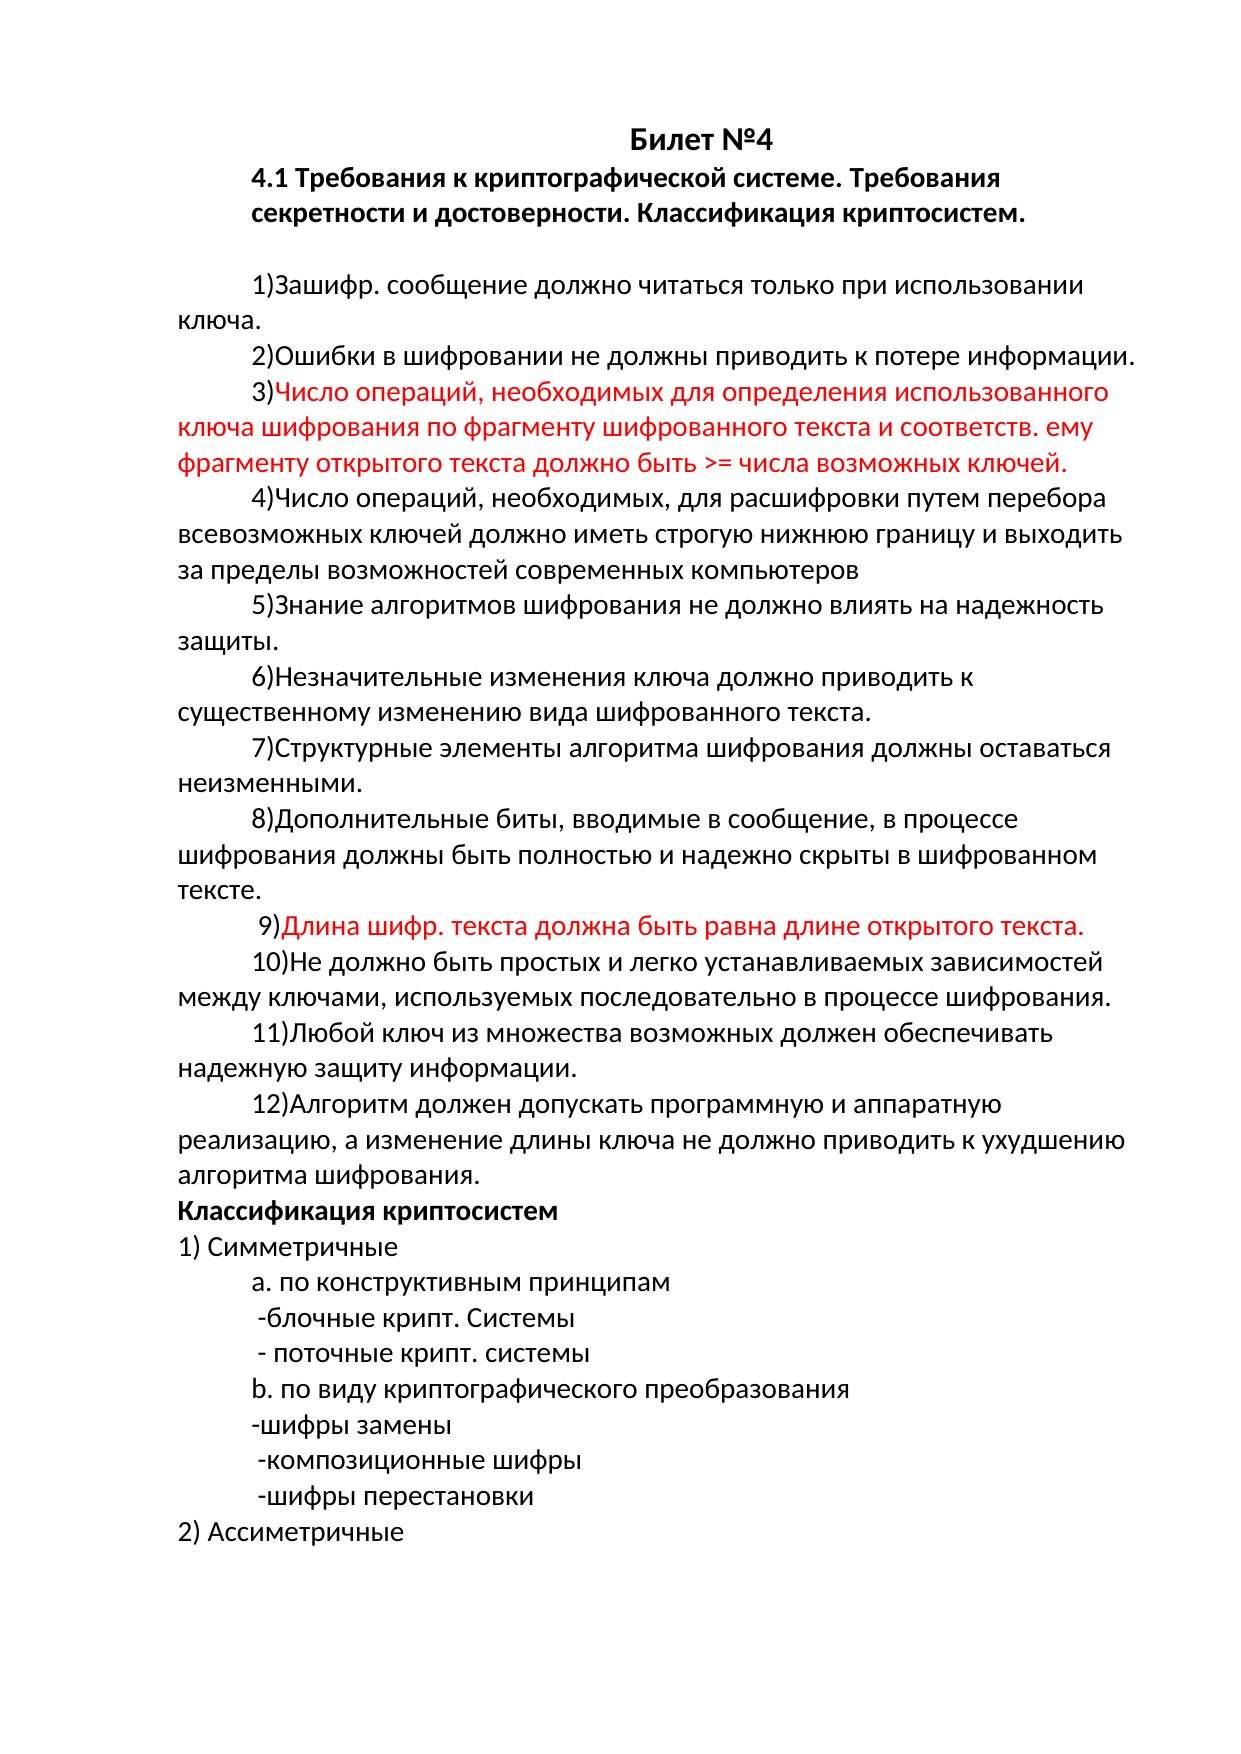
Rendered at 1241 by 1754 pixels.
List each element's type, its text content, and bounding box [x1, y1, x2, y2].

text -шифры перестановки [177, 1477, 1152, 1513]
text 2)Ошибки в шифровании не должны приводить к потере информации. [177, 337, 1152, 373]
text -блочные крипт. Системы [177, 1299, 1152, 1334]
text 1)Зашифр. сообщение должно читаться только при использовании ключа. [177, 266, 1152, 337]
text -шифры замены [177, 1406, 1152, 1441]
text -композиционные шифры [177, 1441, 1152, 1477]
text a. по конструктивным принципам [177, 1263, 1152, 1299]
text Билет №4 [177, 118, 1152, 159]
text 1) Симметричные [177, 1228, 1152, 1263]
text 2) Ассиметричные [177, 1513, 1152, 1548]
text 11)Любой ключ из множества возможных должен обеспечивать надежную защиту информации. [177, 1014, 1152, 1085]
text 9)Длина шифр. текста должна быть равна длине открытого текста. [177, 907, 1152, 943]
text 12)Алгоритм должен допускать программную и аппаратную реализацию, а изменение длины ключа не должно приводить к ухудшению алгоритма шифрования. [177, 1085, 1152, 1192]
text 3)Число операций, необходимых для определения использованного ключа шифрования по фрагменту шифрованного текста и соответств. ему фрагменту открытого текста должно быть >= числа возможных ключей. [177, 373, 1152, 479]
text 10)Не должно быть простых и легко устанавливаемых зависимостей между ключами, используемых последовательно в процессе шифрования. [177, 943, 1152, 1014]
text 4)Число операций, необходимых, для расшифровки путем перебора всевозможных ключей должно иметь строгую нижнюю границу и выходить за пределы возможностей современных компьютеров [177, 479, 1152, 586]
text 7)Структурные элементы алгоритма шифрования должны оставаться неизменными. [177, 729, 1152, 800]
text 4.1 Требования к криптографической системе. Требования секретности и достоверности. Классификация криптосистем. [251, 159, 1152, 230]
text b. по виду криптографического преобразования [177, 1370, 1152, 1406]
text 5)Знание алгоритмов шифрования не должно влиять на надежность защиты. [177, 586, 1152, 658]
text - поточные крипт. системы [177, 1334, 1152, 1370]
text 6)Незначительные изменения ключа должно приводить к существенному изменению вида шифрованного текста. [177, 658, 1152, 729]
text Классификация криптосистем [177, 1192, 1152, 1228]
text 8)Дополнительные биты, вводимые в сообщение, в процессе шифрования должны быть полностью и надежно скрыты в шифрованном тексте. [177, 800, 1152, 907]
